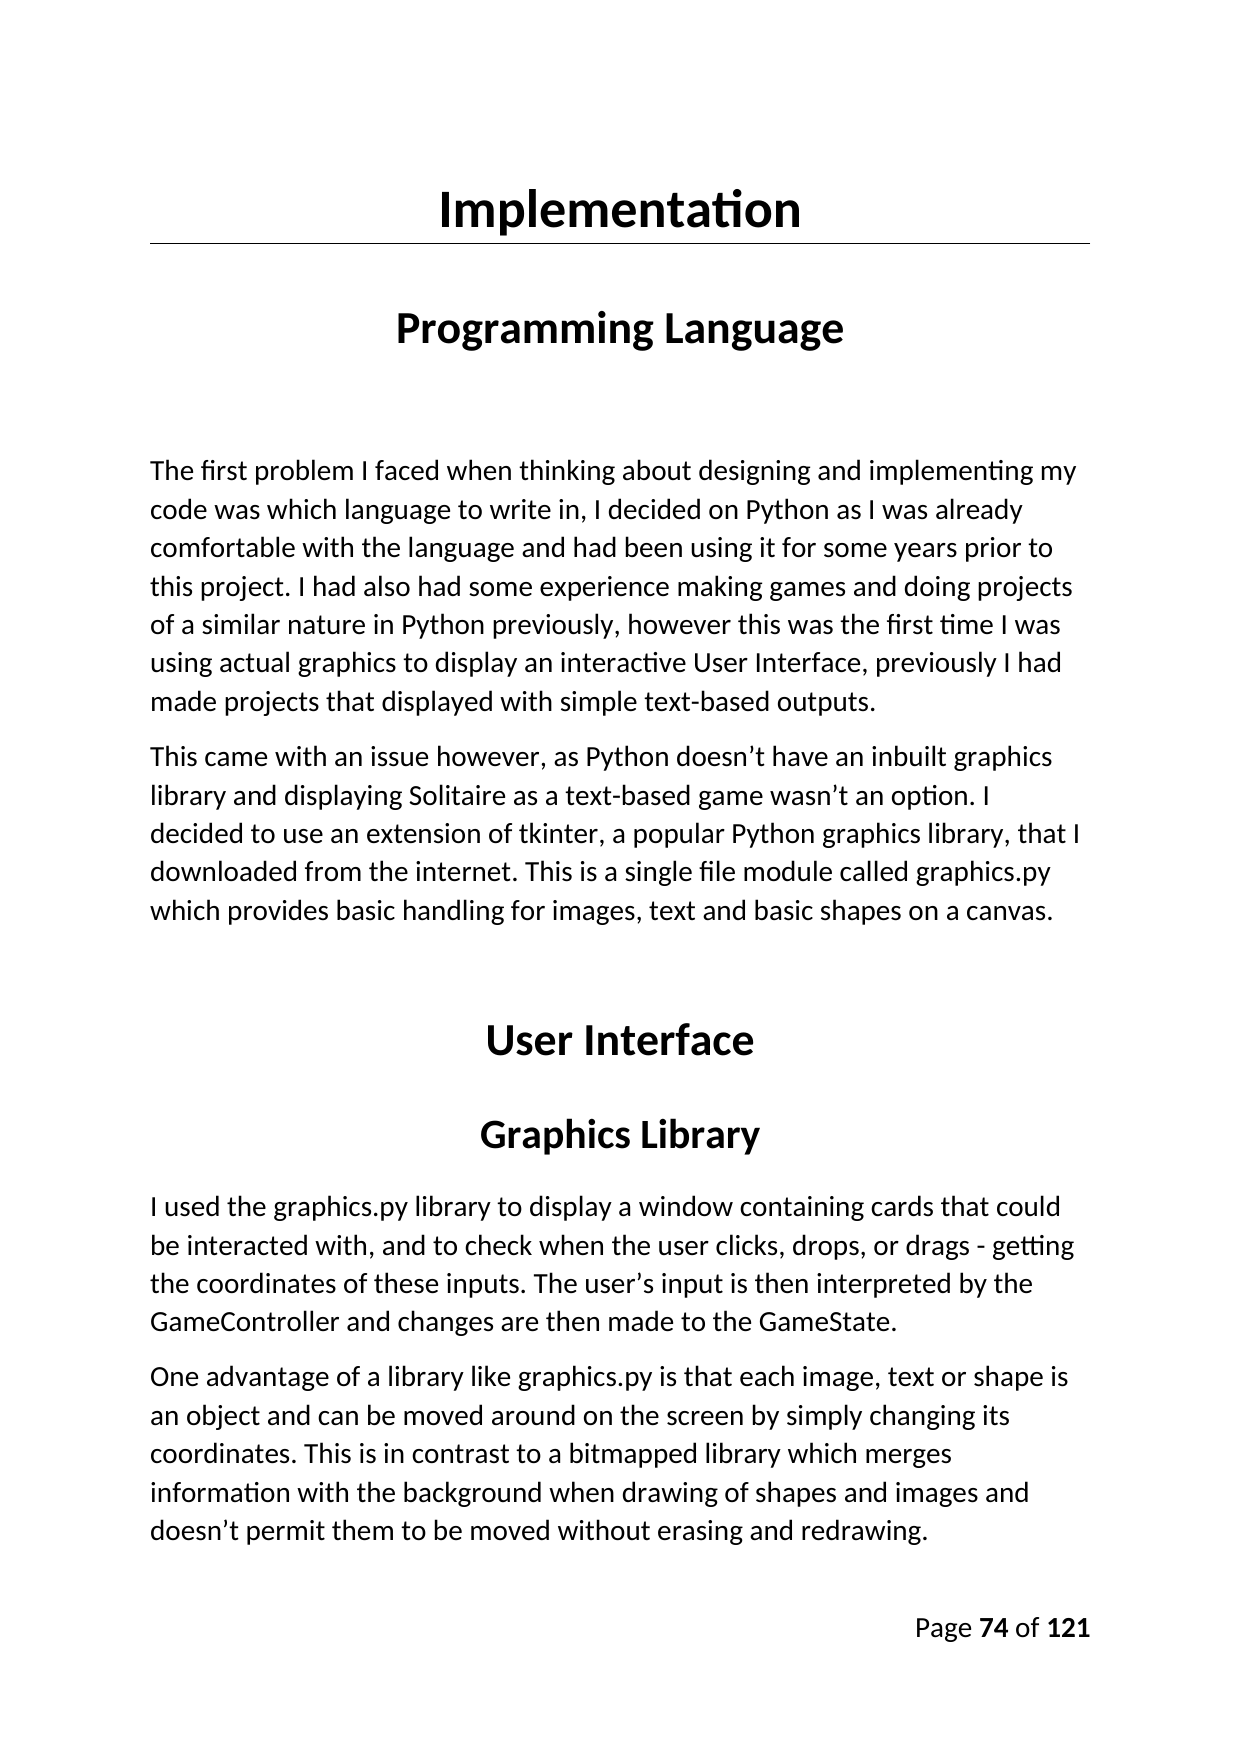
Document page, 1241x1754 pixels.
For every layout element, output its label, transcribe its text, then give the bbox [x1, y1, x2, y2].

subtitle Programming Language [150, 299, 1090, 355]
text This came with an issue however, as Python doesn’t have an inbuilt graphics library and displaying Solitaire as a text-based game wasn’t an option. I decided to use an extension of tkinter, a popular Python graphics library, that I downloaded from the internet. This is a single file module called graphics.py which provides basic handling for images, text and basic shapes on a canvas. [150, 738, 1090, 927]
subtitle User Interface [150, 1010, 1090, 1066]
subtitle Implementation [150, 175, 1090, 243]
subtitle Graphics Library [150, 1108, 1090, 1159]
text One advantage of a library like graphics.py is that each image, text or shape is an object and can be moved around on the screen by simply changing its coordinates. This is in contrast to a bitmapped library which merges information with the background when drawing of shapes and images and doesn’t permit them to be moved without erasing and redrawing. [150, 1358, 1090, 1548]
text I used the graphics.py library to display a window containing cards that could be interacted with, and to check when the user clicks, drops, or drags - getting the coordinates of these inputs. The user’s input is then interpreted by the GameController and changes are then made to the GameState. [150, 1188, 1090, 1339]
text The first problem I faced when thinking about designing and implementing my code was which language to write in, I decided on Python as I was already comfortable with the language and had been using it for some years prior to this project. I had also had some experience making games and doing projects of a similar nature in Python previously, however this was the first time I was using actual graphics to display an interactive User Interface, previously I had made projects that displayed with simple text-based outputs. [150, 452, 1090, 719]
